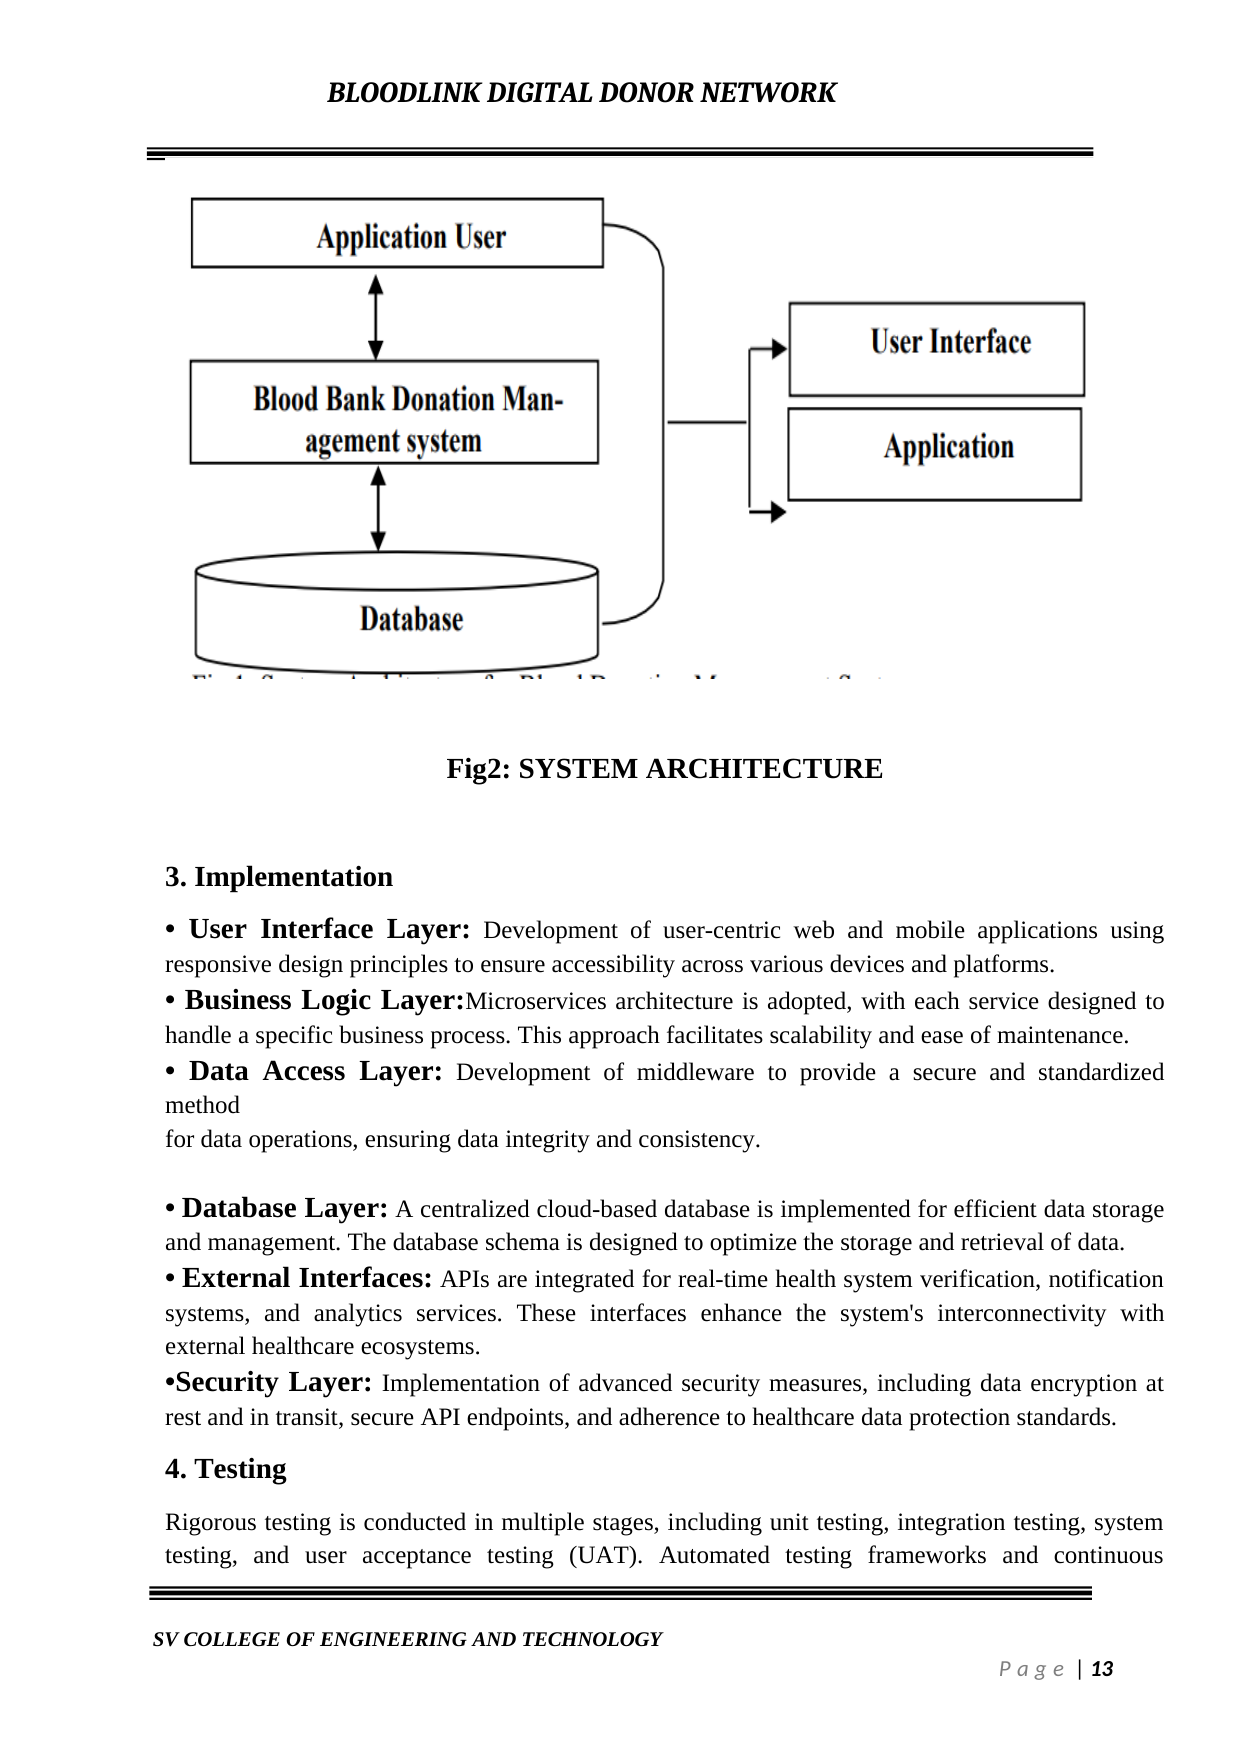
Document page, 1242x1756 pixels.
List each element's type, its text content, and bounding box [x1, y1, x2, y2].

text 3. Implementation [165, 859, 1165, 892]
text • Database Layer: A centralized cloud-based database is implemented for efficient data storage and management. The database schema is designed to optimize the storage and retrieval of data. [165, 1190, 1165, 1256]
text for data operations, ensuring data integrity and consistency. [165, 1124, 1165, 1152]
text •Security Layer: Implementation of advanced security measures, including data encryption at rest and in transit, secure API endpoints, and adherence to healthcare data protection standards. [165, 1364, 1165, 1431]
text • Data Access Layer: Development of middleware to provide a secure and standardized method [165, 1053, 1165, 1119]
text Fig2: SYSTEM ARCHITECTURE [165, 752, 1165, 785]
picture [165, 158, 1162, 679]
text • Business Logic Layer:Microservices architecture is adopted, with each service designed to handle a specific business process. This approach facilitates scalability and ease of maintenance. [165, 982, 1165, 1048]
text • User Interface Layer: Development of user-centric web and mobile applications using responsive design principles to ensure accessibility across various devices and platforms. [165, 911, 1165, 978]
text • External Interfaces: APIs are integrated for real-time health system verification, notification systems, and analytics services. These interfaces enhance the system's interconnectivity with external healthcare ecosystems. [165, 1261, 1165, 1360]
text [165, 1507, 1165, 1568]
text 4. Testing [165, 1452, 1165, 1485]
